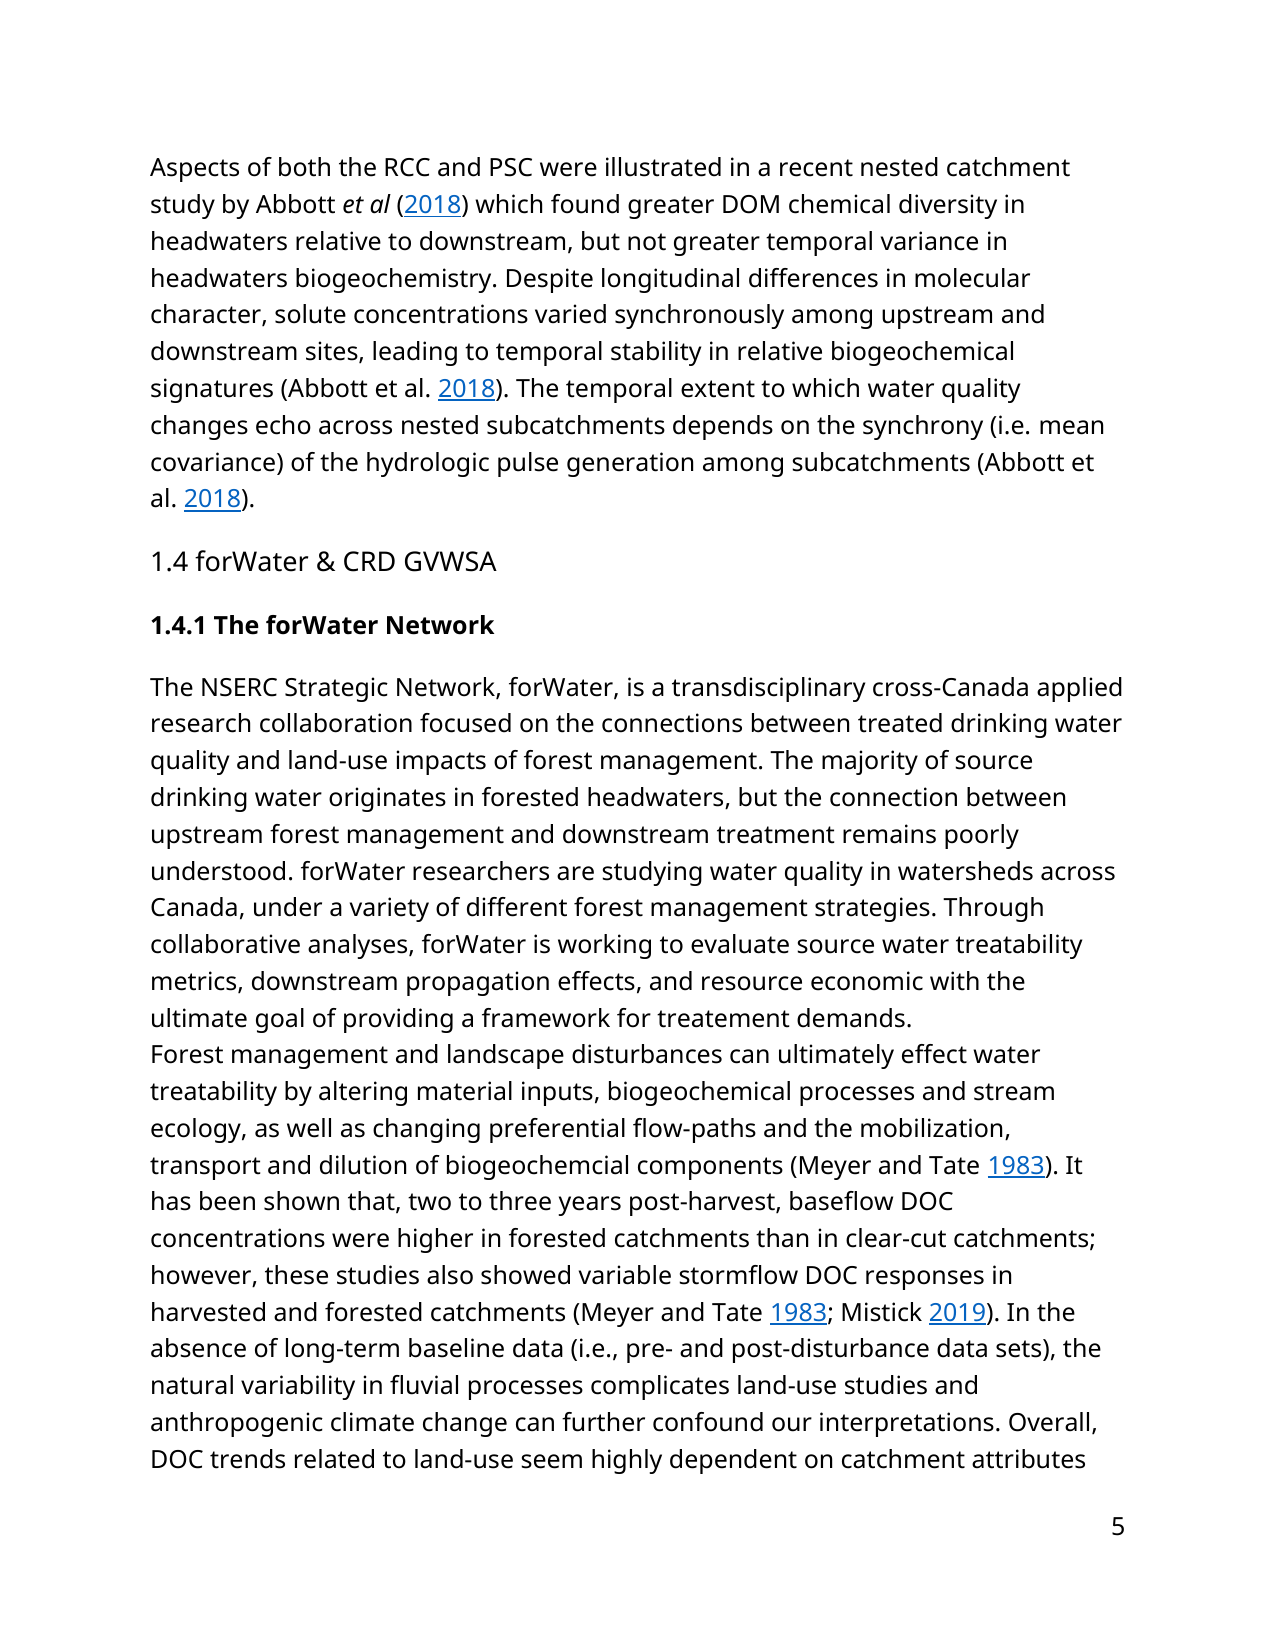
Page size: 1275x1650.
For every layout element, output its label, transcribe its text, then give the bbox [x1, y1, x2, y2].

text Aspects of both the RCC and PSC were illustrated in a recent nested catchment study by Abbott et al (2018) which found greater DOM chemical diversity in headwaters relative to downstream, but not greater temporal variance in headwaters biogeochemistry. Despite longitudinal differences in molecular character, solute concentrations varied synchronously among upstream and downstream sites, leading to temporal stability in relative biogeochemical signatures (Abbott et al. 2018). The temporal extent to which water quality changes echo across nested subcatchments depends on the synchrony (i.e. mean covariance) of the hydrologic pulse generation among subcatchments (Abbott et al. 2018). [150, 150, 1125, 515]
subtitle 1.4.1 The forWater Network [150, 607, 1125, 642]
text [150, 1037, 1125, 1476]
text The NSERC Strategic Network, forWater, is a transdisciplinary cross-Canada applied research collaboration focused on the connections between treated drinking water quality and land-use impacts of forest management. The majority of source drinking water originates in forested headwaters, but the connection between upstream forest management and downstream treatment remains poorly understood. forWater researchers are studying water quality in watersheds across Canada, under a variety of different forest management strategies. Through collaborative analyses, forWater is working to evaluate source water treatability metrics, downstream propagation effects, and resource economic with the ultimate goal of providing a framework for treatement demands. [150, 669, 1125, 1034]
subtitle 1.4 forWater & CRD GVWSA [150, 543, 1125, 579]
